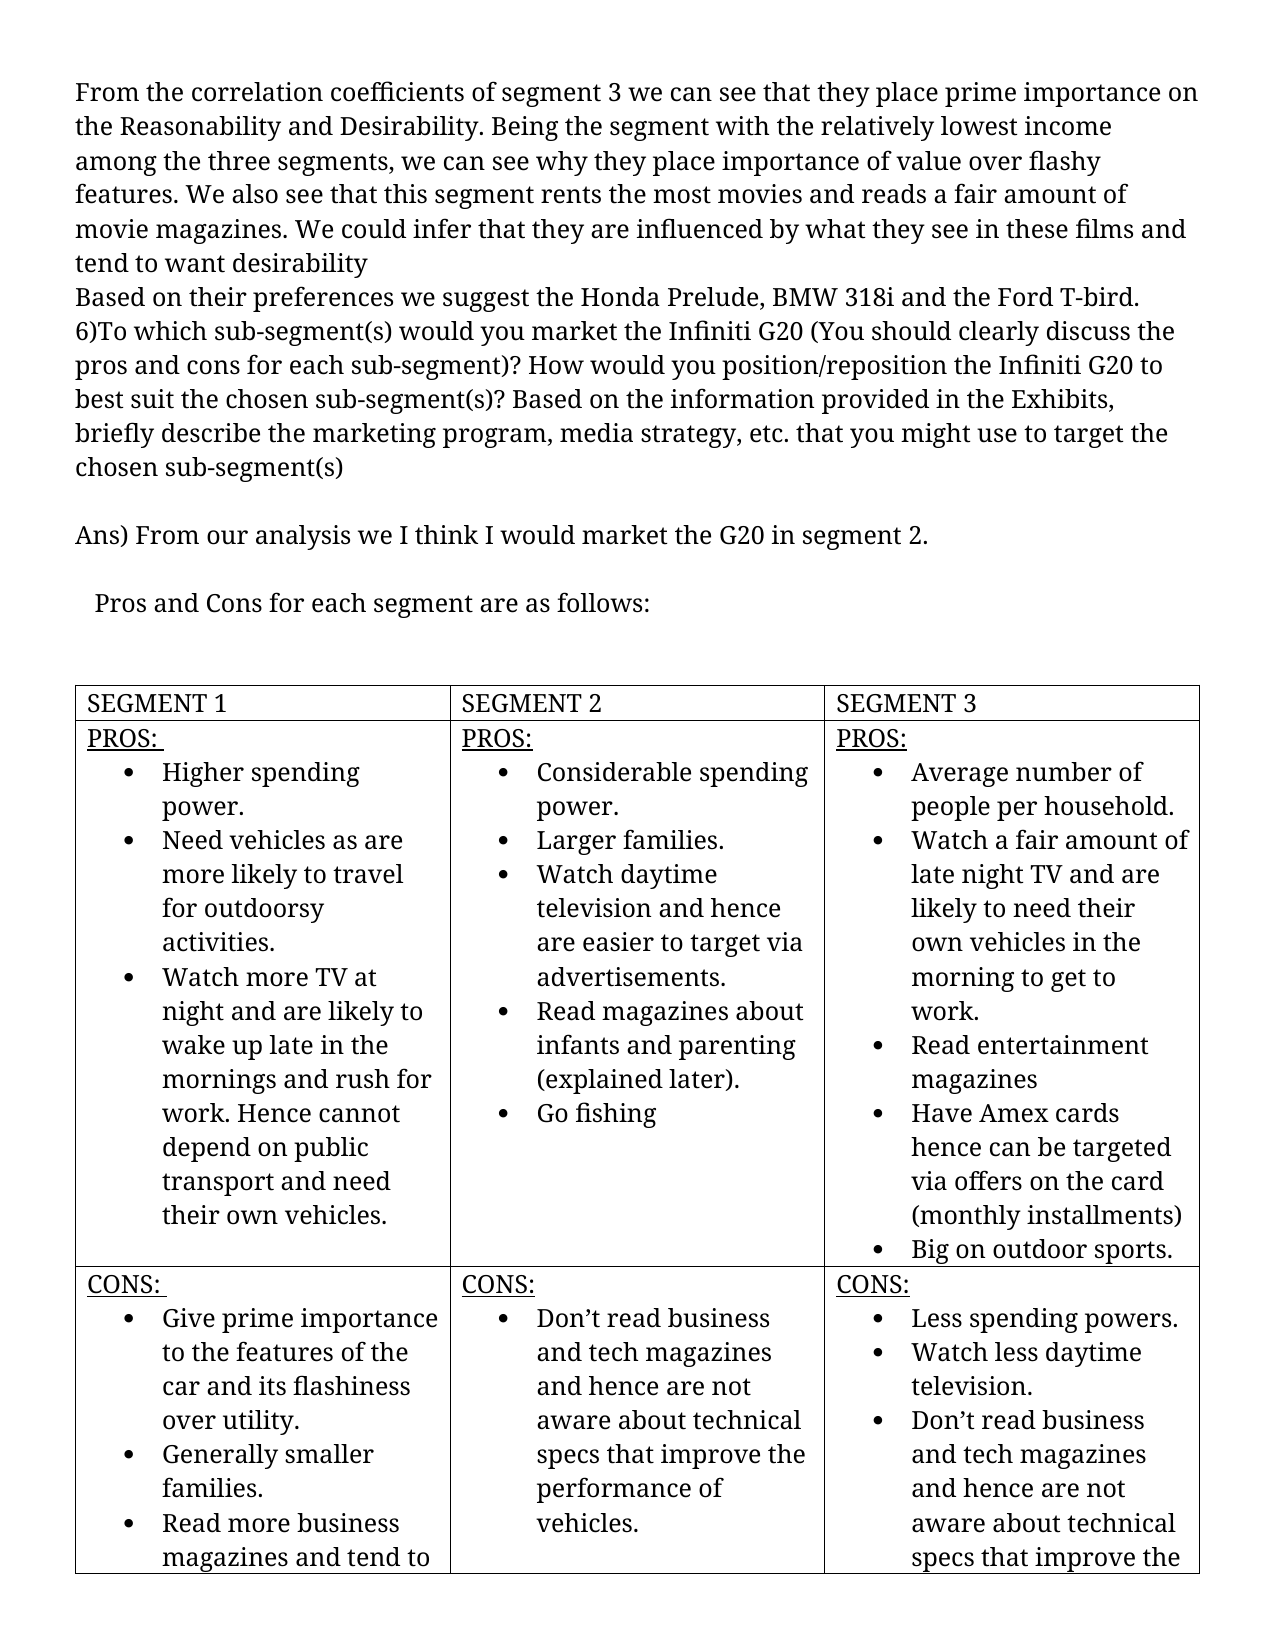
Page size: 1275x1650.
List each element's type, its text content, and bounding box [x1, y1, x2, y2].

text Pros and Cons for each segment are as follows: [75, 586, 1200, 620]
table_header SEGMENT 2 [451, 686, 824, 720]
table_cell PROS: Higher spending power. Need vehicles as are more likely to travel for outdoorsy activities. Watch more TV at night and are likely to wake up late in the mornings and rush for work. Hence cannot depend on public transport and need their own vehicles. [76, 721, 450, 1266]
text From the correlation coefficients of segment 3 we can see that they place prime importance on the Reasonability and Desirability. Being the segment with the relatively lowest income among the three segments, we can see why they place importance of value over flashy features. We also see that this segment rents the most movies and reads a fair amount of movie magazines. We could infer that they are influenced by what they see in these films and tend to want desirability [75, 75, 1200, 279]
table_cell PROS: Considerable spending power. Larger families. Watch daytime television and hence are easier to target via advertisements. Read magazines about infants and parenting (explained later). Go fishing [451, 721, 824, 1266]
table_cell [825, 1267, 1199, 1573]
table_cell PROS: Average number of people per household. Watch a fair amount of late night TV and are likely to need their own vehicles in the morning to get to work. Read entertainment magazines Have Amex cards hence can be targeted via offers on the card (monthly installments) Big on outdoor sports. [825, 721, 1199, 1266]
table_header SEGMENT 3 [825, 686, 1199, 720]
text Based on their preferences we suggest the Honda Prelude, BMW 318i and the Ford T-bird. [75, 279, 1200, 313]
table_header SEGMENT 1 [76, 686, 450, 720]
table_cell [76, 1267, 450, 1573]
text 6)To which sub-segment(s) would you market the Infiniti G20 (You should clearly discuss the pros and cons for each sub-segment)? How would you position/reposition the Infiniti G20 to best suit the chosen sub-segment(s)? Based on the information provided in the Exhibits, briefly describe the marketing program, media strategy, etc. that you might use to target the chosen sub-segment(s) [75, 313, 1200, 484]
text Ans) From our analysis we I think I would market the G20 in segment 2. [75, 518, 1200, 552]
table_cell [451, 1267, 824, 1573]
